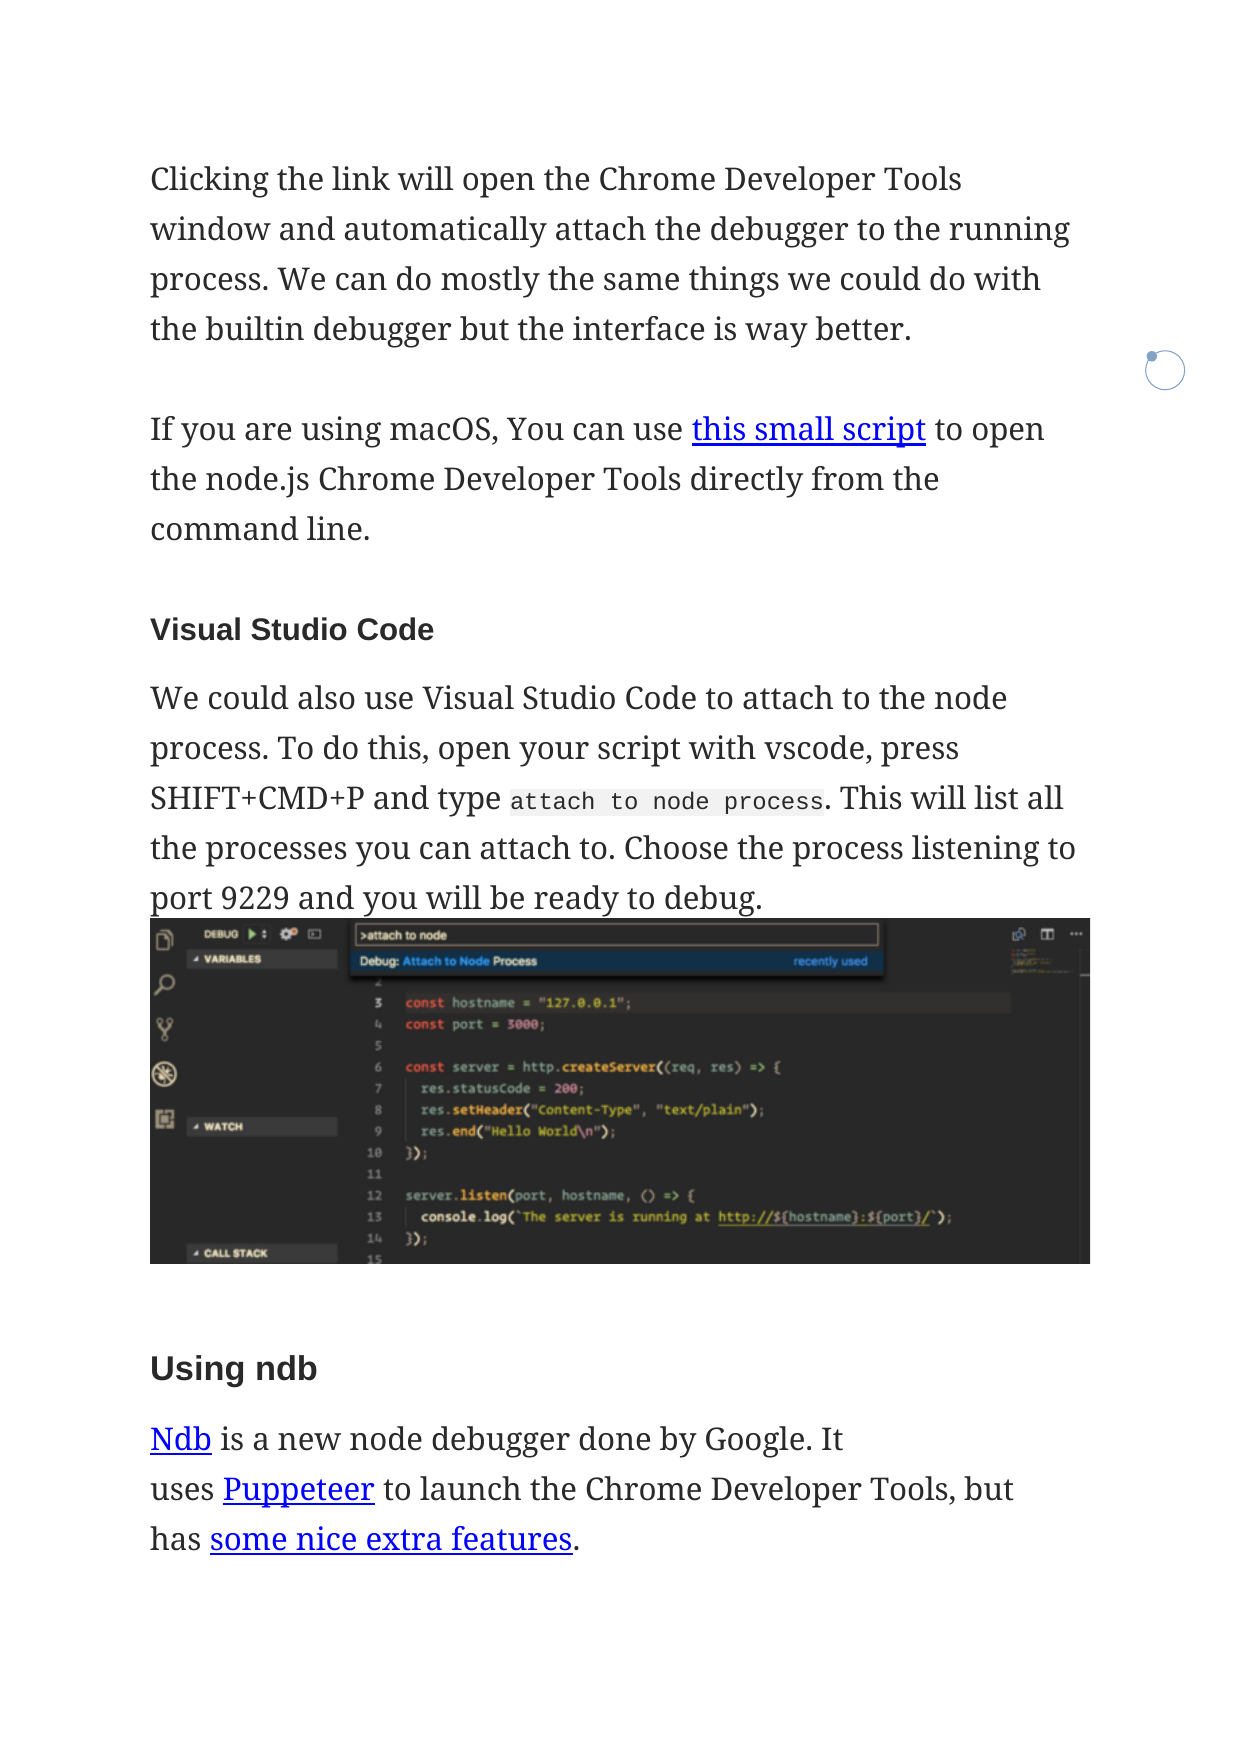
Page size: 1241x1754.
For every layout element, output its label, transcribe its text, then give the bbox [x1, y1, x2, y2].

text We could also use Visual Studio Code to attach to the node process. To do this, open your script with vscode, press SHIFT+CMD+P and type attach to node process. This will list all the processes you can attach to. Choose the process listening to port 9229 and you will be ready to debug. [150, 668, 1090, 918]
subtitle Using ndb [150, 1344, 1090, 1388]
text Ndb is a new node debugger done by Google. It uses Puppeteer to launch the Chrome Developer Tools, but has some nice extra features. [150, 1409, 1090, 1559]
text Clicking the link will open the Chrome Developer Tools window and automatically attach the debugger to the running process. We can do mostly the same things we could do with the builtin debugger but the interface is way better. [150, 150, 1090, 350]
text If you are using macOS, You can use this small script to open the node.js Chrome Developer Tools directly from the command line. [150, 400, 1090, 550]
picture [150, 918, 1091, 1264]
subtitle Visual Studio Code [150, 609, 1090, 647]
